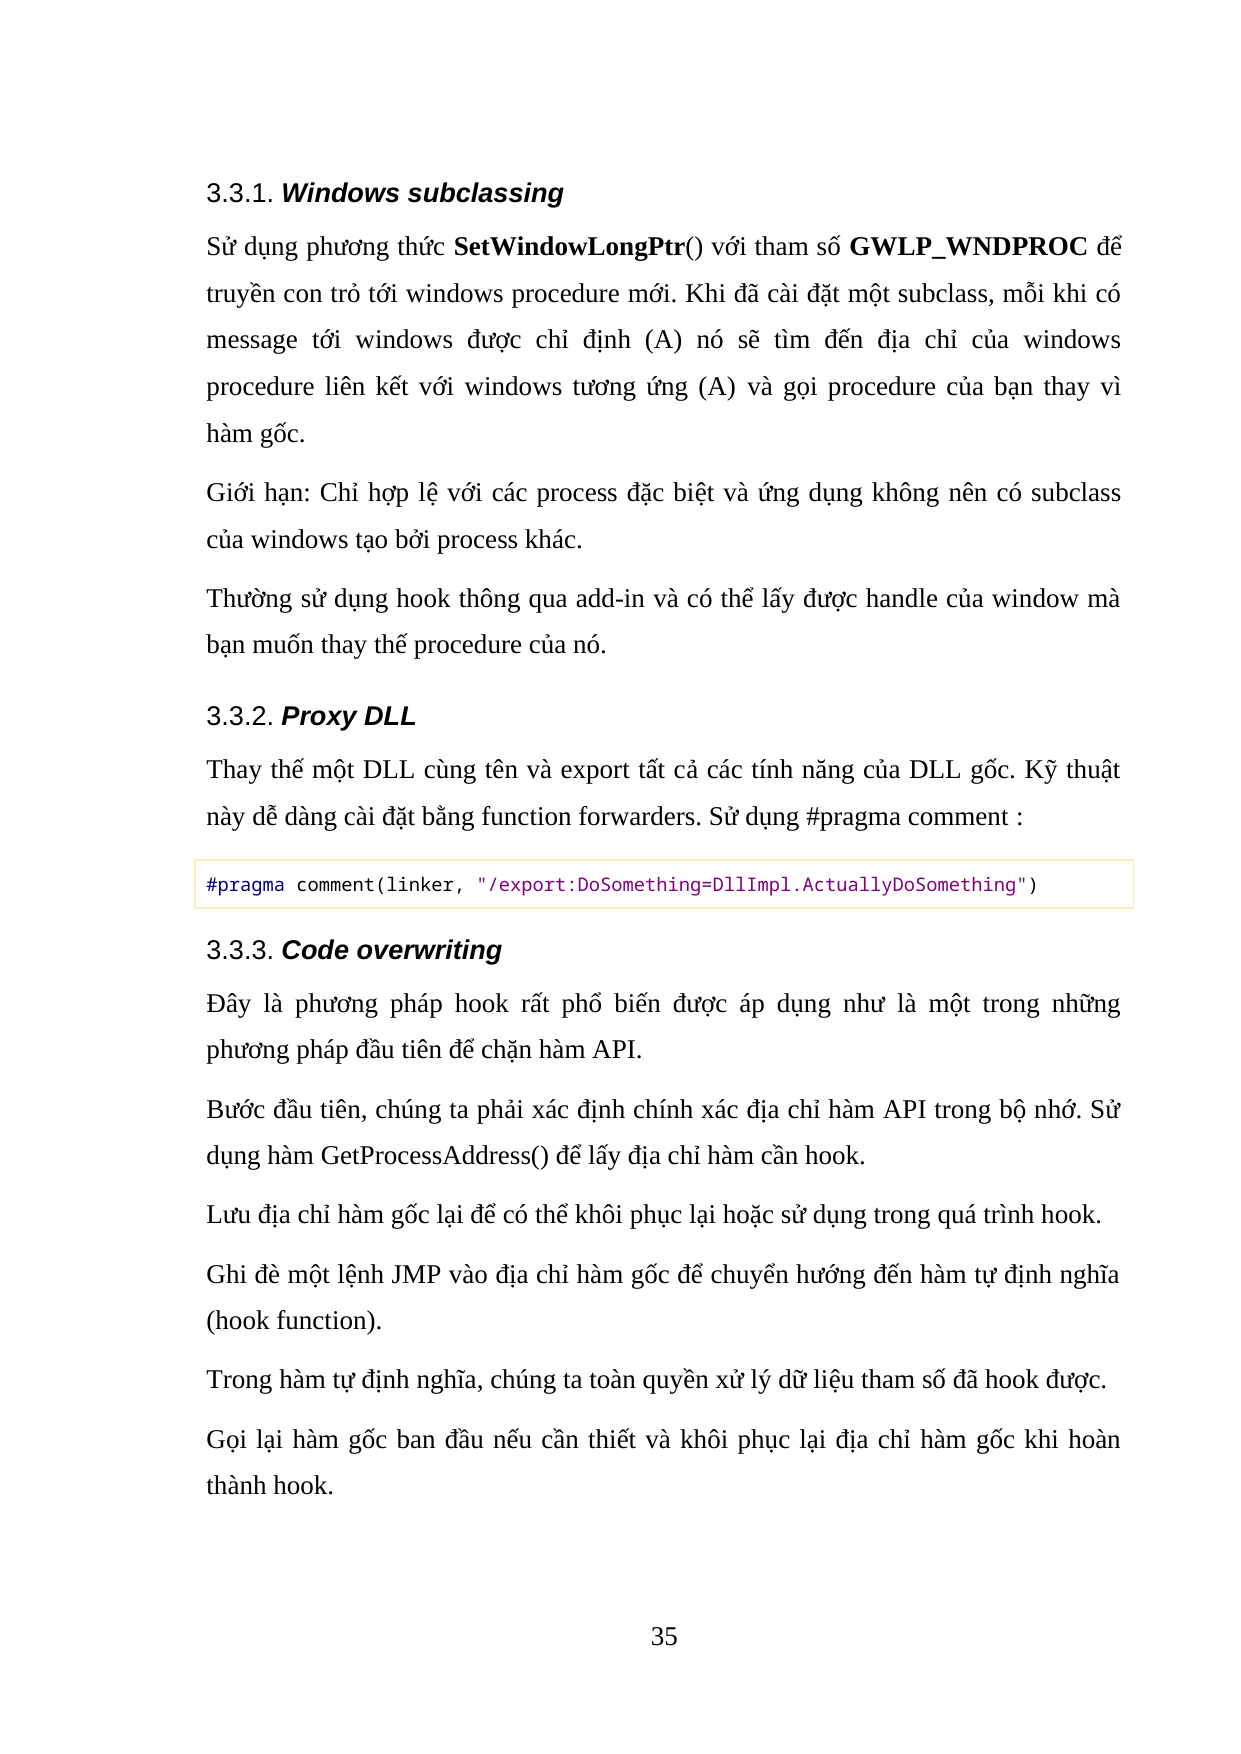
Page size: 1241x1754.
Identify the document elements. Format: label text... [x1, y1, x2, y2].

text Bước đầu tiên, chúng ta phải xác định chính xác địa chỉ hàm API trong bộ nhớ. Sử dụng hàm GetProcessAddress() để lấy địa chỉ hàm cần hook. [206, 1093, 1122, 1171]
text Giới hạn: Chỉ hợp lệ với các process đặc biệt và ứng dụng không nên có subclass của windows tạo bởi process khác. [206, 476, 1122, 554]
text Sử dụng phương thức SetWindowLongPtr() với tham số GWLP_WNDPROC để truyền con trỏ tới windows procedure mới. Khi đã cài đặt một subclass, mỗi khi có message tới windows được chỉ định (A) nó sẽ tìm đến địa chỉ của windows procedure liên kết với windows tương ứng (A) và gọi procedure của bạn thay vì hàm gốc. [206, 230, 1122, 448]
text Ghi đè một lệnh JMP vào địa chỉ hàm gốc để chuyển hướng đến hàm tự định nghĩa (hook function). [206, 1258, 1122, 1336]
subtitle Windows subclassing [206, 177, 1122, 208]
text Thay thế một DLL cùng tên và export tất cả các tính năng của DLL gốc. Kỹ thuật này dễ dàng cài đặt bằng function forwarders. Sử dụng #pragma comment : [206, 753, 1122, 831]
subtitle Proxy DLL [206, 700, 1122, 732]
text #pragma comment(linker, "/export:DoSomething=DllImpl.ActuallyDoSomething") [196, 861, 1133, 907]
text Thường sử dụng hook thông qua add-in và có thể lấy được handle của window mà bạn muốn thay thế procedure của nó. [206, 582, 1122, 660]
text Trong hàm tự định nghĩa, chúng ta toàn quyền xử lý dữ liệu tham số đã hook được. [206, 1363, 1122, 1395]
text Gọi lại hàm gốc ban đầu nếu cần thiết và khôi phục lại địa chỉ hàm gốc khi hoàn thành hook. [206, 1423, 1122, 1501]
text Lưu địa chỉ hàm gốc lại để có thể khôi phục lại hoặc sử dụng trong quá trình hook. [206, 1198, 1122, 1230]
text Đây là phương pháp hook rất phổ biến được áp dụng như là một trong những phương pháp đầu tiên để chặn hàm API. [206, 987, 1122, 1065]
subtitle Code overwriting [206, 934, 1122, 965]
